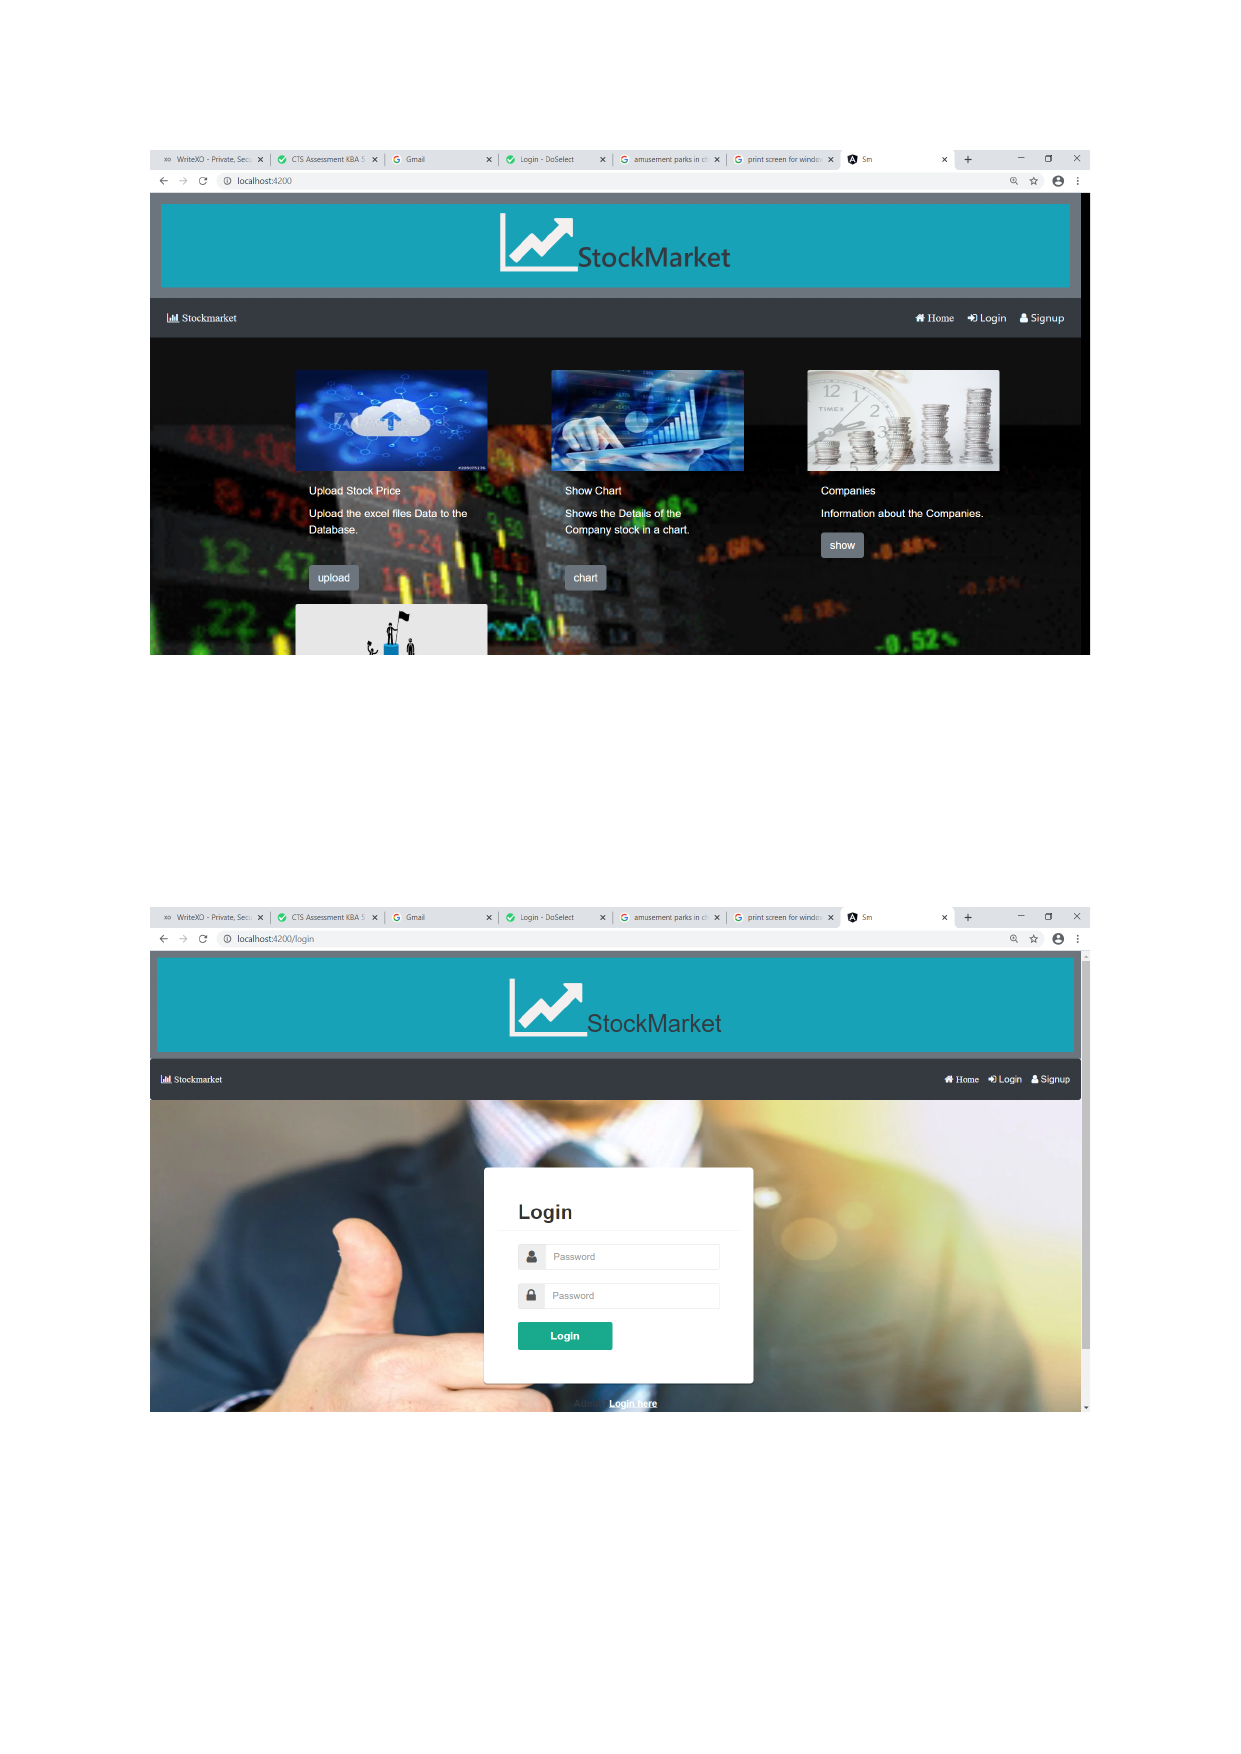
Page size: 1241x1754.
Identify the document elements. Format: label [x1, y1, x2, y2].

picture [150, 150, 1091, 655]
picture [150, 907, 1091, 1412]
